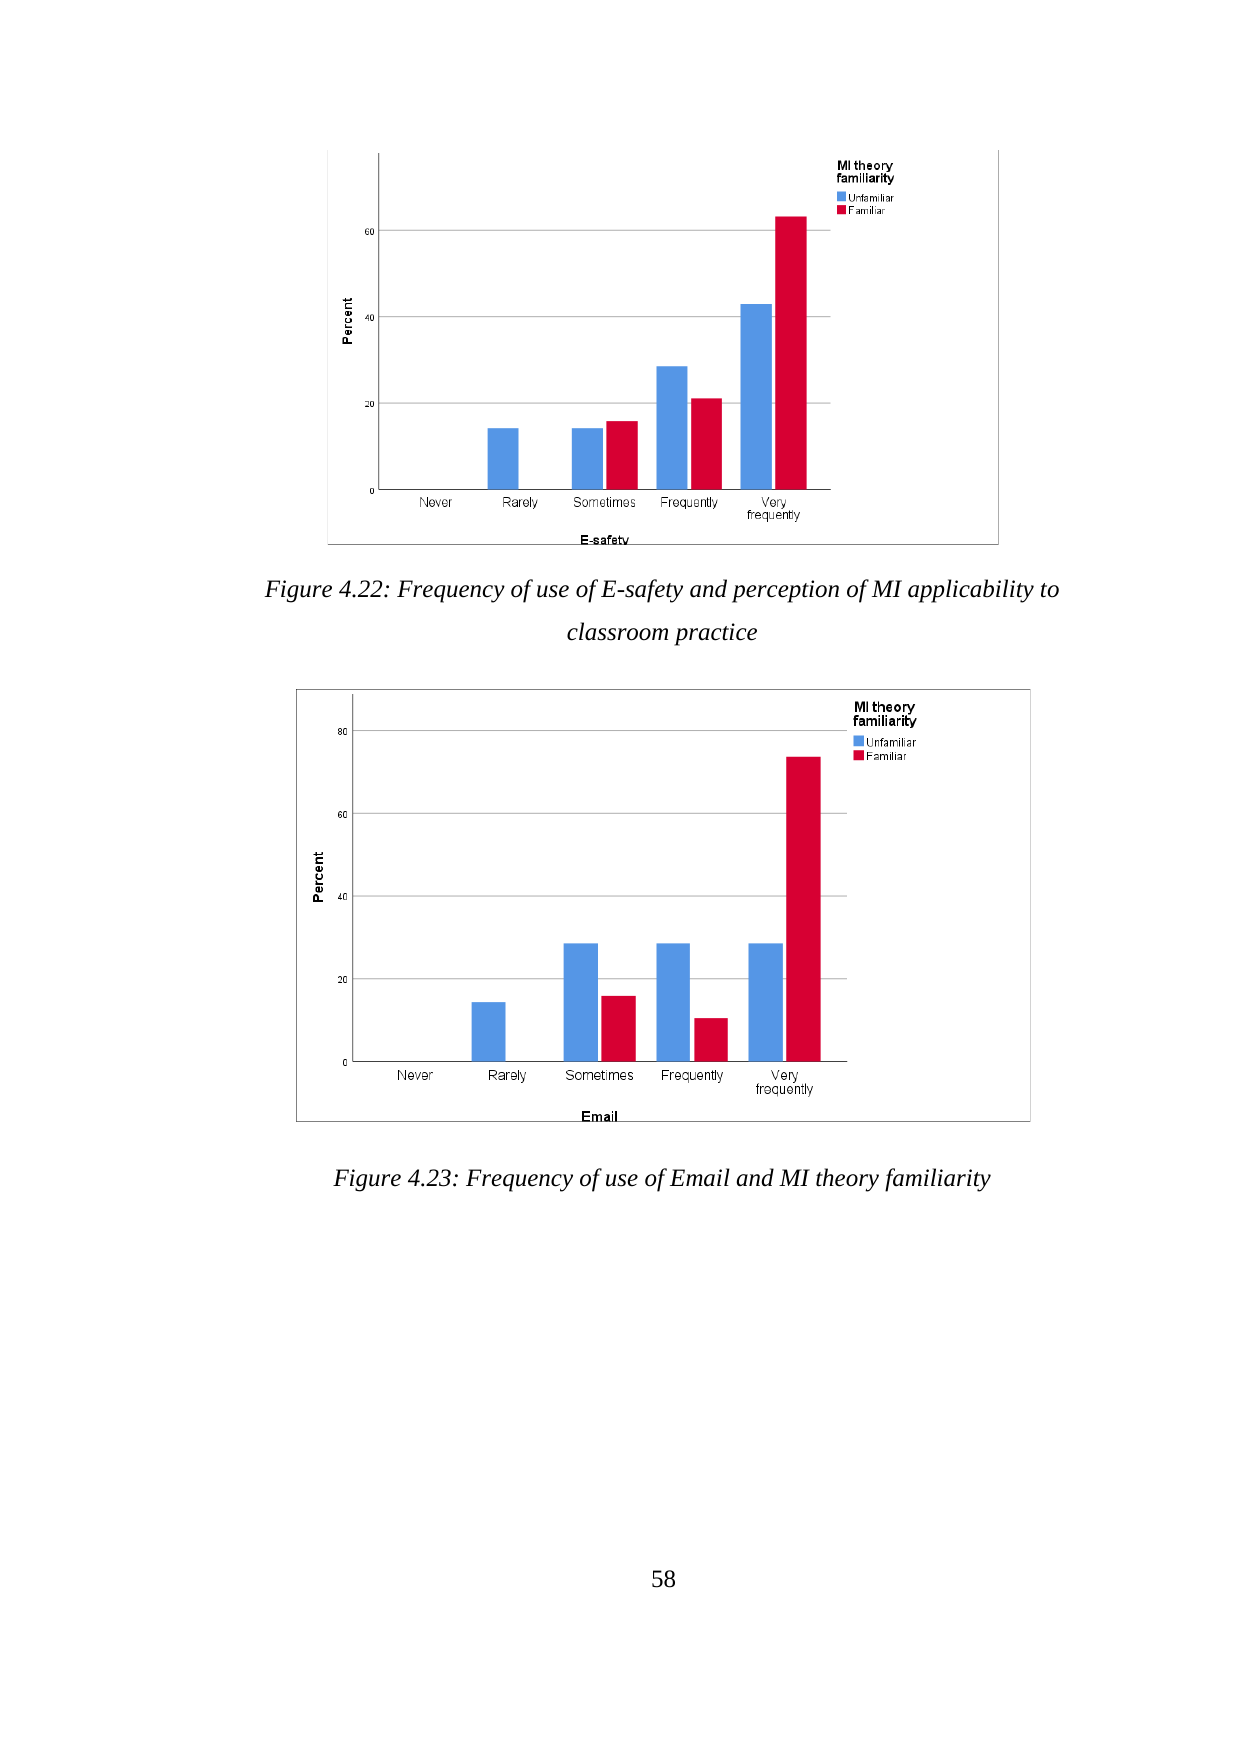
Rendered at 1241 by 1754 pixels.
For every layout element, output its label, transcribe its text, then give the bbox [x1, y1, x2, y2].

picture [327, 150, 999, 545]
picture [296, 689, 1031, 1122]
